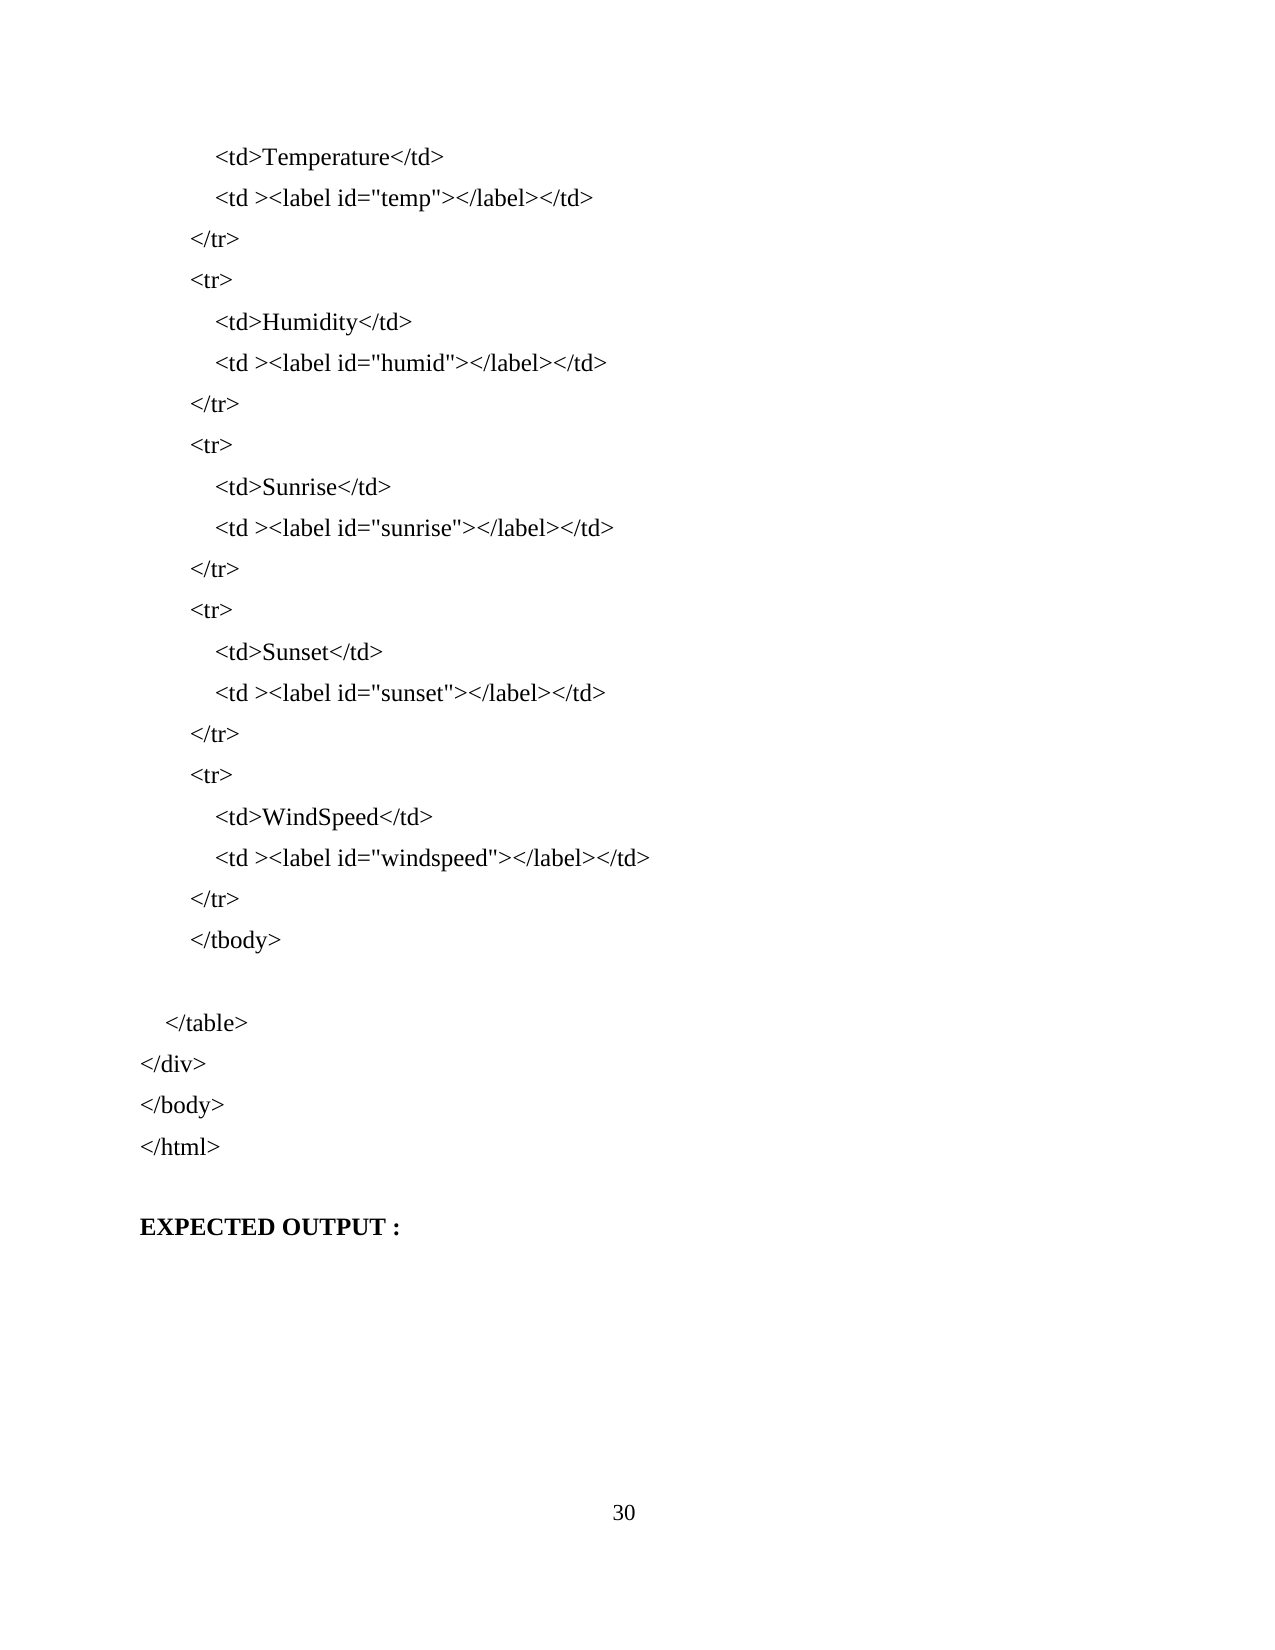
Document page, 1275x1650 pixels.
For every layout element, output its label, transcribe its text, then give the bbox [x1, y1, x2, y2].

text <td>Temperature</td> [139, 142, 1108, 170]
text </tbody> [139, 925, 1108, 954]
text </tr> [139, 554, 1108, 583]
text </tr> [139, 884, 1108, 913]
text <td ><label id="sunrise"></label></td> [139, 513, 1108, 542]
text </tr> [139, 719, 1108, 748]
text <td>Sunrise</td> [139, 472, 1108, 500]
text <td>Humidity</td> [139, 307, 1108, 335]
text <tr> [139, 760, 1108, 789]
text <tr> [139, 265, 1108, 294]
text </table> [139, 1008, 1108, 1037]
text EXPECTED OUTPUT : [139, 1212, 1108, 1241]
text </tr> [139, 389, 1108, 418]
text <td>WindSpeed</td> [139, 802, 1108, 830]
text </div> [139, 1049, 1108, 1078]
text <td>Sunset</td> [139, 637, 1108, 665]
text <td ><label id="sunset"></label></td> [139, 678, 1108, 707]
text <td ><label id="temp"></label></td> [139, 183, 1108, 212]
text </html> [139, 1132, 1108, 1160]
text </tr> [139, 224, 1108, 253]
text </body> [139, 1090, 1108, 1119]
text <tr> [139, 430, 1108, 459]
text <td ><label id="windspeed"></label></td> [139, 843, 1108, 872]
text <tr> [139, 595, 1108, 624]
text <td ><label id="humid"></label></td> [139, 348, 1108, 377]
